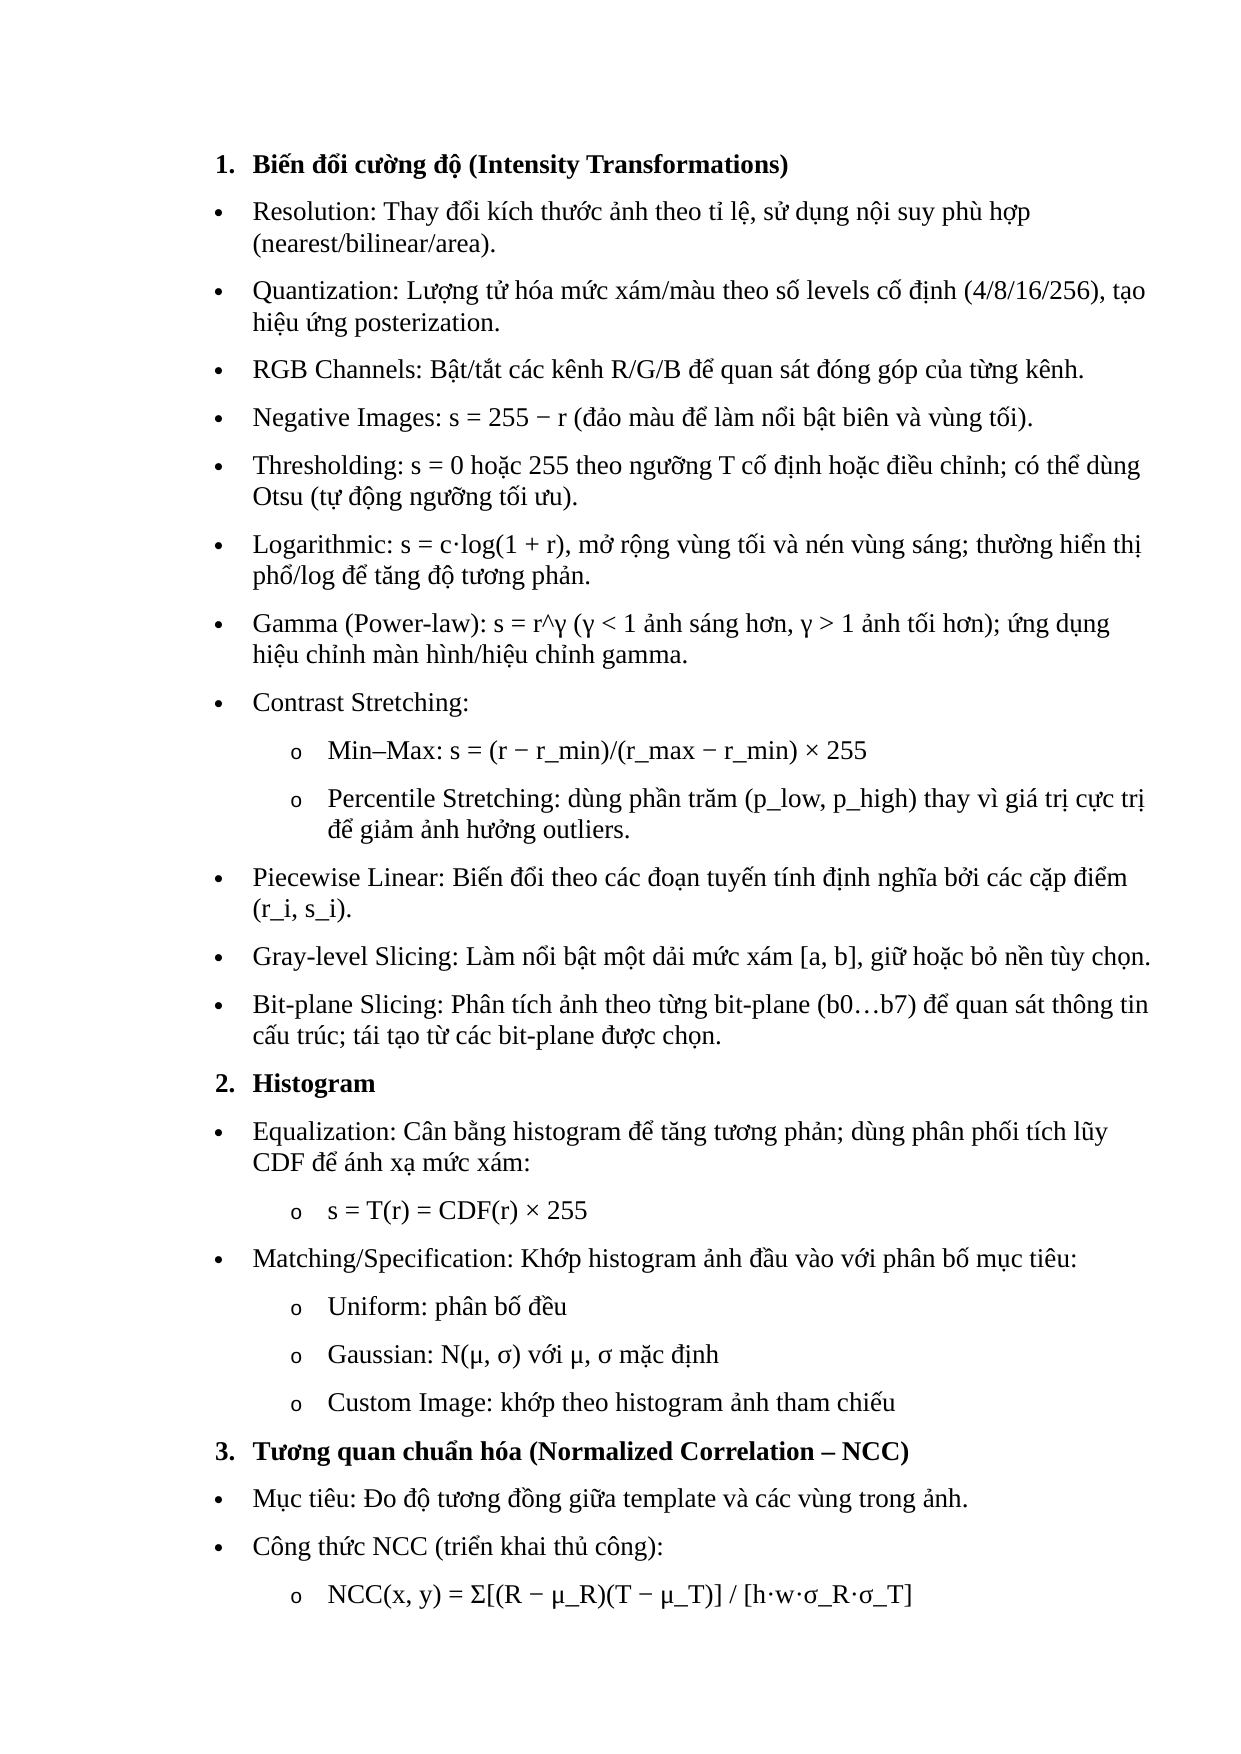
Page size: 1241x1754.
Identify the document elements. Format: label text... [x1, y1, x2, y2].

list Percentile Stretching: dùng phần trăm (p_low, p_high) thay vì giá trị cực trị để giảm ảnh hưởng outliers. [290, 782, 1152, 845]
list Công thức NCC (triển khai thủ công): [215, 1530, 1152, 1561]
list Uniform: phân bố đều [290, 1290, 1152, 1321]
list RGB Channels: Bật/tắt các kênh R/G/B để quan sát đóng góp của từng kênh. [215, 353, 1152, 384]
list Tương quan chuẩn hóa (Normalized Correlation – NCC) [215, 1434, 1152, 1466]
list NCC(x, y) = Σ[(R − μ_R)(T − μ_T)] / [h·w·σ_R·σ_T] [290, 1578, 1152, 1609]
list Negative Images: s = 255 − r (đảo màu để làm nổi bật biên và vùng tối). [215, 401, 1152, 432]
list s = T(r) = CDF(r) × 255 [290, 1194, 1152, 1225]
list Contrast Stretching: [215, 686, 1152, 717]
list Matching/Specification: Khớp histogram ảnh đầu vào với phân bố mục tiêu: [215, 1242, 1152, 1273]
list Gray-level Slicing: Làm nổi bật một dải mức xám [a, b], giữ hoặc bỏ nền tùy chọn. [215, 940, 1152, 971]
list Resolution: Thay đổi kích thước ảnh theo tỉ lệ, sử dụng nội suy phù hợp (nearest/bilinear/area). [215, 196, 1152, 258]
list Gamma (Power-law): s = r^γ (γ < 1 ảnh sáng hơn, γ > 1 ảnh tối hơn); ứng dụng hiệu chỉnh màn hình/hiệu chỉnh gamma. [215, 607, 1152, 669]
list Thresholding: s = 0 hoặc 255 theo ngưỡng T cố định hoặc điều chỉnh; có thể dùng Otsu (tự động ngưỡng tối ưu). [215, 449, 1152, 511]
list Equalization: Cân bằng histogram để tăng tương phản; dùng phân phối tích lũy CDF để ánh xạ mức xám: [215, 1115, 1152, 1177]
list Min–Max: s = (r − r_min)/(r_max − r_min) × 255 [290, 734, 1152, 765]
list Quantization: Lượng tử hóa mức xám/màu theo số levels cố định (4/8/16/256), tạo hiệu ứng posterization. [215, 274, 1152, 337]
list Logarithmic: s = c·log(1 + r), mở rộng vùng tối và nén vùng sáng; thường hiển thị phổ/log để tăng độ tương phản. [215, 528, 1152, 590]
list Gaussian: N(μ, σ) với μ, σ mặc định [290, 1338, 1152, 1370]
list Mục tiêu: Đo độ tương đồng giữa template và các vùng trong ảnh. [215, 1482, 1152, 1513]
list Custom Image: khớp theo histogram ảnh tham chiếu [290, 1386, 1152, 1418]
list Histogram [215, 1067, 1152, 1098]
list Bit-plane Slicing: Phân tích ảnh theo từng bit-plane (b0…b7) để quan sát thông tin cấu trúc; tái tạo từ các bit-plane được chọn. [215, 988, 1152, 1050]
list Biến đổi cường độ (Intensity Transformations) [215, 148, 1152, 179]
list Piecewise Linear: Biến đổi theo các đoạn tuyến tính định nghĩa bởi các cặp điểm (r_i, s_i). [215, 861, 1152, 924]
